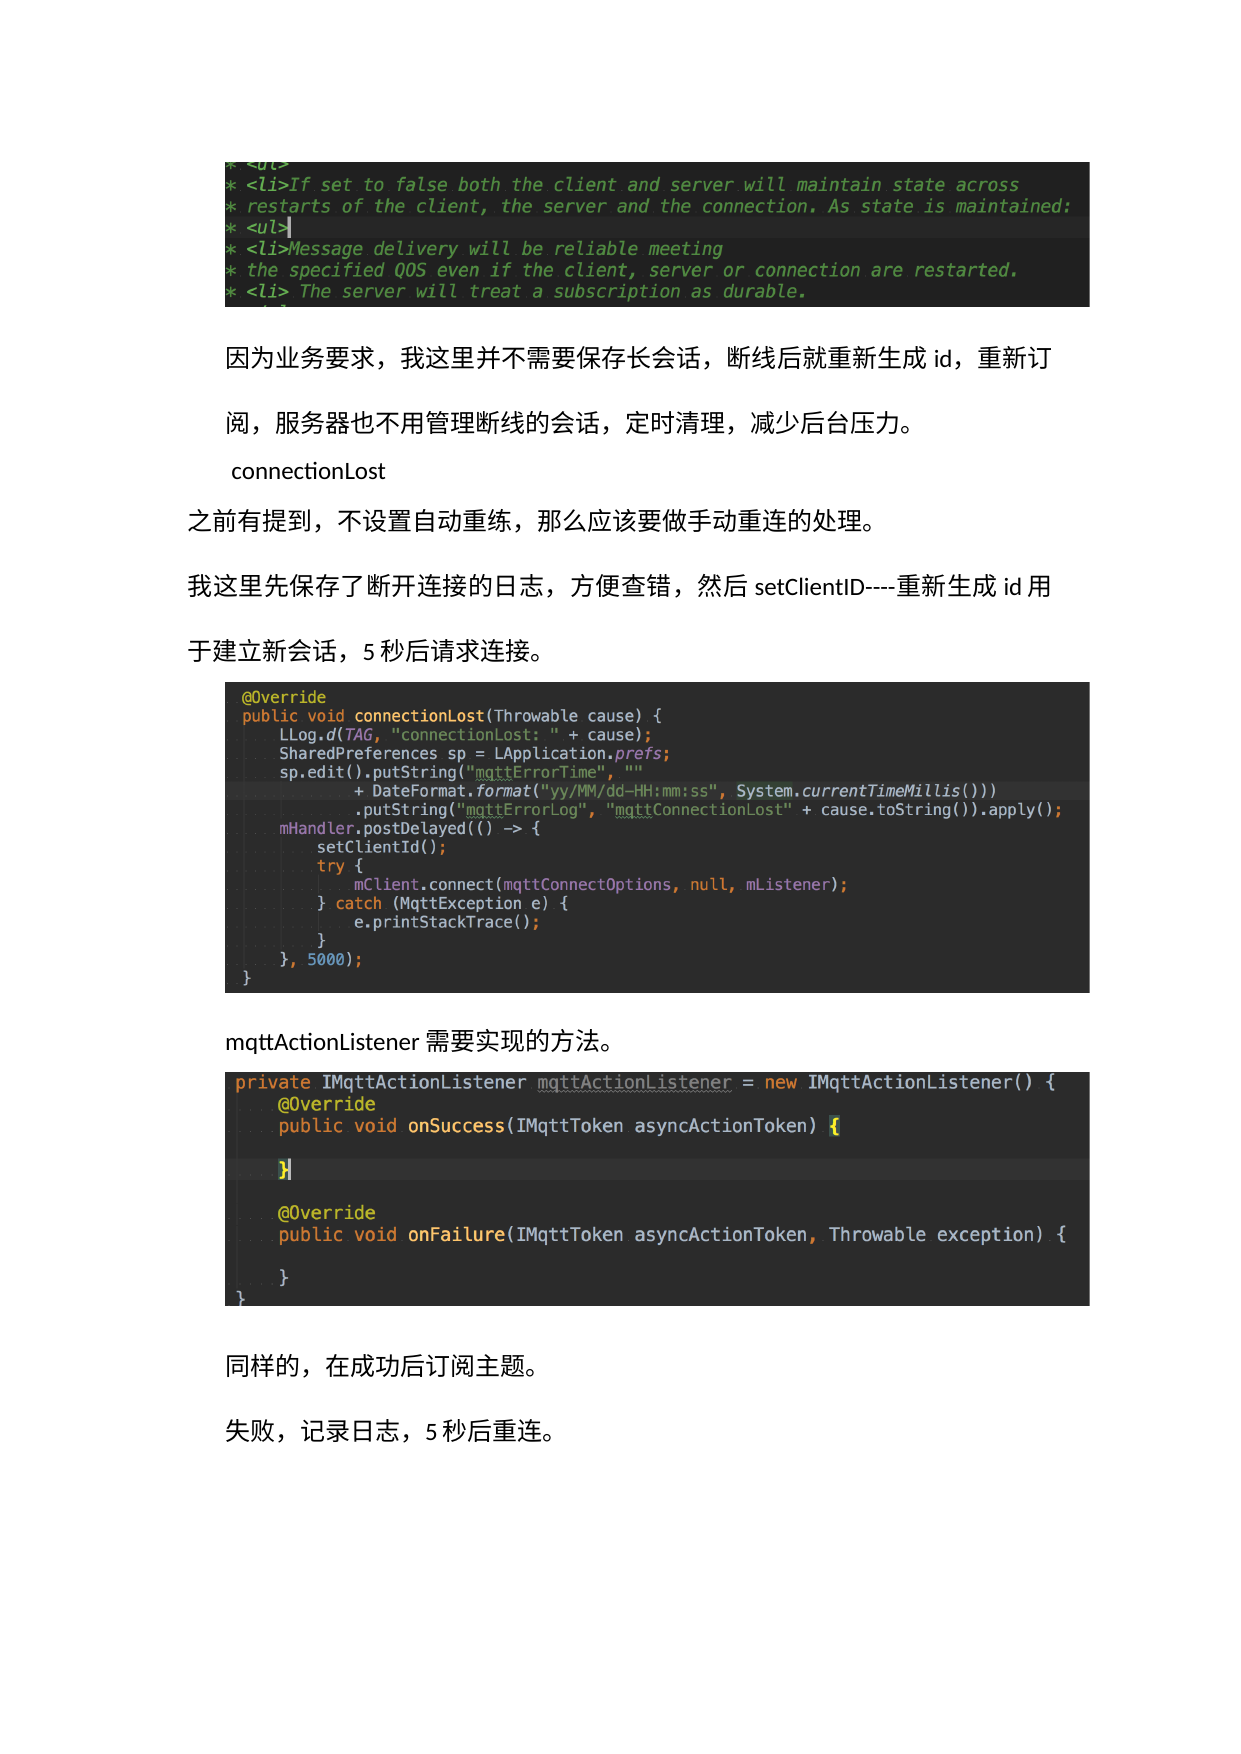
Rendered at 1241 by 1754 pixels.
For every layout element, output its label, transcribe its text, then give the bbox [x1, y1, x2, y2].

list 因为业务要求，我这里并不需要保存长会话，断线后就重新生成id，重新订阅，服务器也不用管理断线的会话，定时清理，减少后台压力。 [225, 324, 1053, 454]
picture [225, 1072, 1090, 1306]
picture [225, 162, 1090, 307]
text connectionLost [187, 454, 1053, 487]
list 同样的，在成功后订阅主题。 [225, 1332, 1053, 1397]
list 失败，记录日志，5秒后重连。 [225, 1397, 1053, 1462]
text 我这里先保存了断开连接的日志，方便查错，然后setClientID----重新生成id用于建立新会话，5秒后请求连接。 [187, 552, 1053, 682]
picture [225, 682, 1090, 993]
text 之前有提到，不设置自动重练，那么应该要做手动重连的处理。 [187, 487, 1053, 552]
list mqttActionListener需要实现的方法。 [225, 1007, 1053, 1072]
